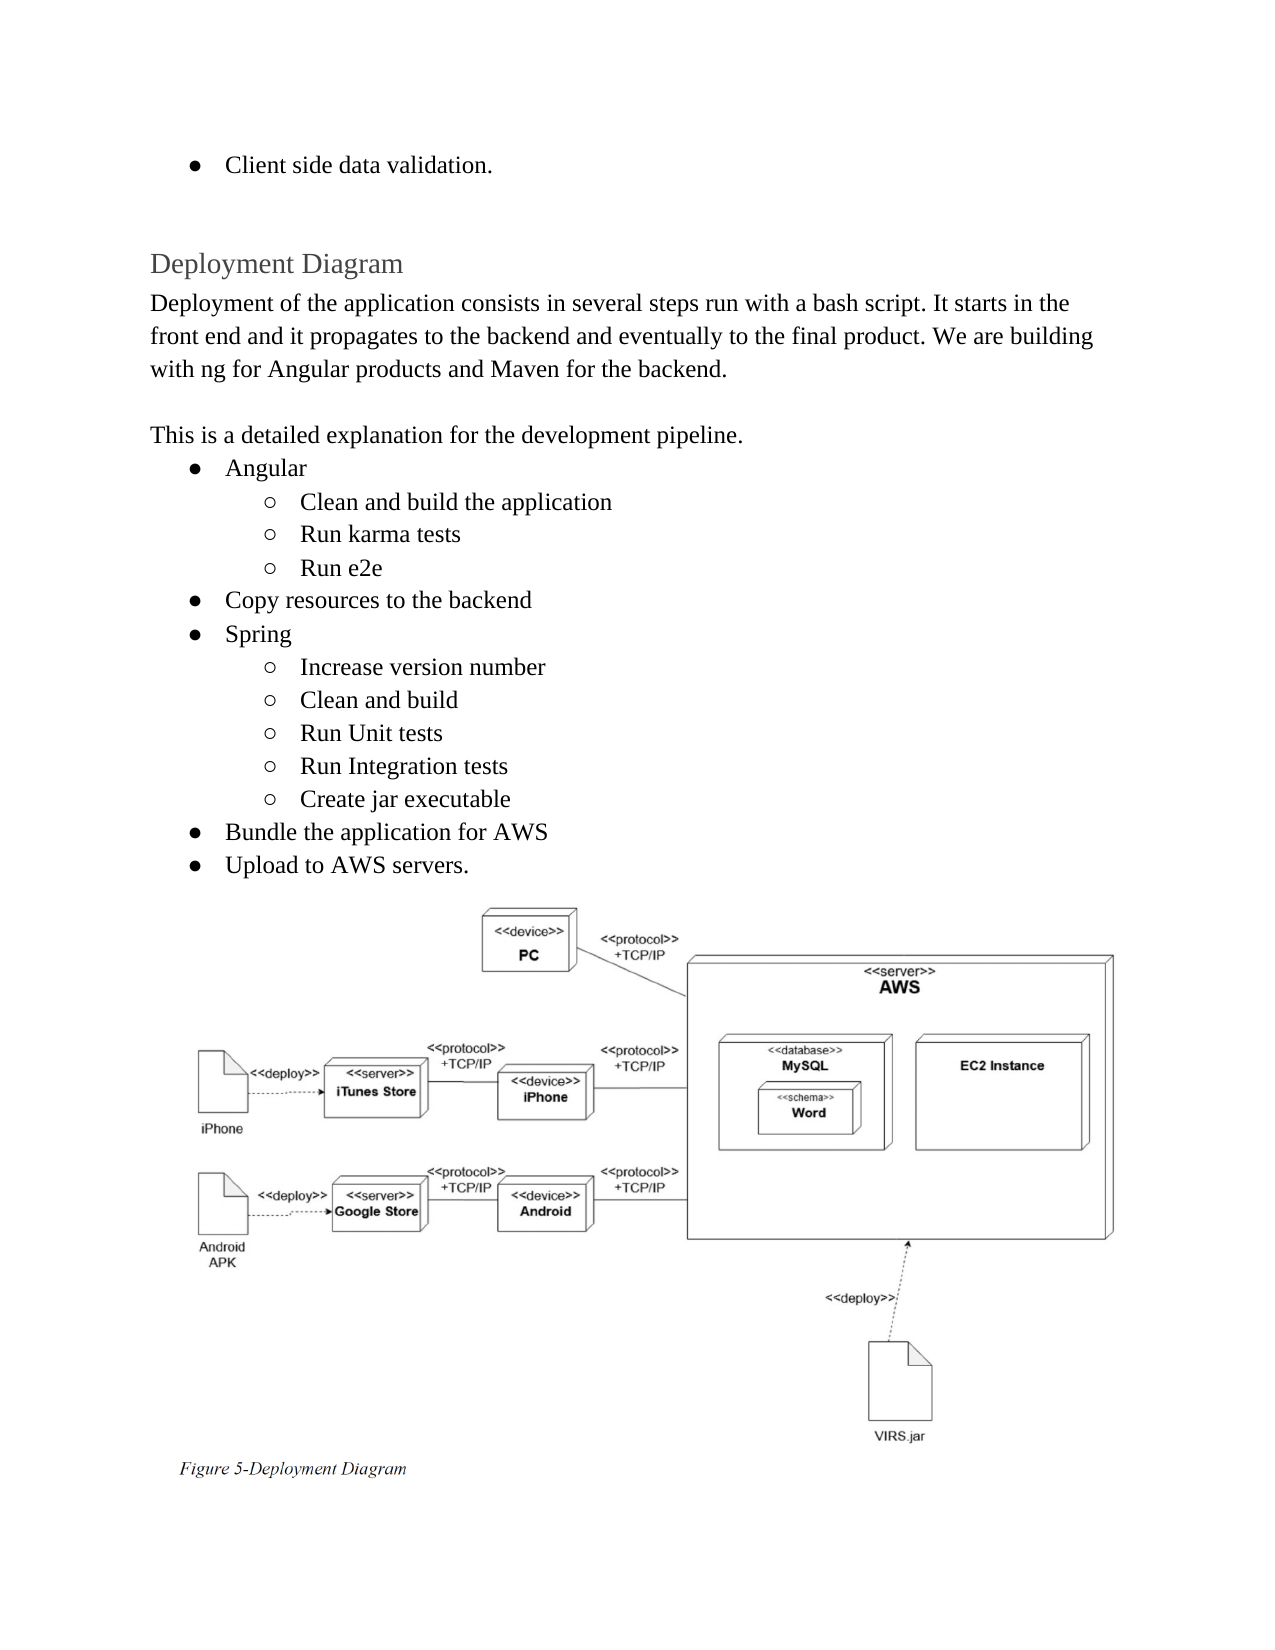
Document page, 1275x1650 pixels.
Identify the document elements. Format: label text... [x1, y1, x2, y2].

picture [150, 882, 1125, 1487]
text with ng for Angular products and Maven for the backend. [150, 354, 1125, 383]
list Increase version number [262, 652, 1125, 680]
text front end and it propagates to the backend and eventually to the final product. We are building [150, 321, 1125, 350]
list Copy resources to the backend [187, 586, 1125, 614]
text Deployment of the application consists in several steps run with a bash script. It starts in the [150, 288, 1125, 317]
subtitle Deployment Diagram [150, 247, 1125, 280]
list Run Integration tests [262, 751, 1125, 779]
list Run e2e [262, 553, 1125, 581]
list Run Unit tests [262, 718, 1125, 746]
list Run karma tests [262, 519, 1125, 548]
list Clean and build the application [262, 487, 1125, 515]
list Spring [187, 619, 1125, 647]
text This is a detailed explanation for the development pipeline. [150, 421, 1125, 449]
list Bundle the application for AWS [187, 817, 1125, 846]
list Upload to AWS servers. [187, 850, 1125, 878]
list Create jar executable [262, 784, 1125, 812]
list Client side data validation. [187, 150, 1125, 179]
list Clean and build [262, 685, 1125, 713]
list Angular [187, 453, 1125, 482]
